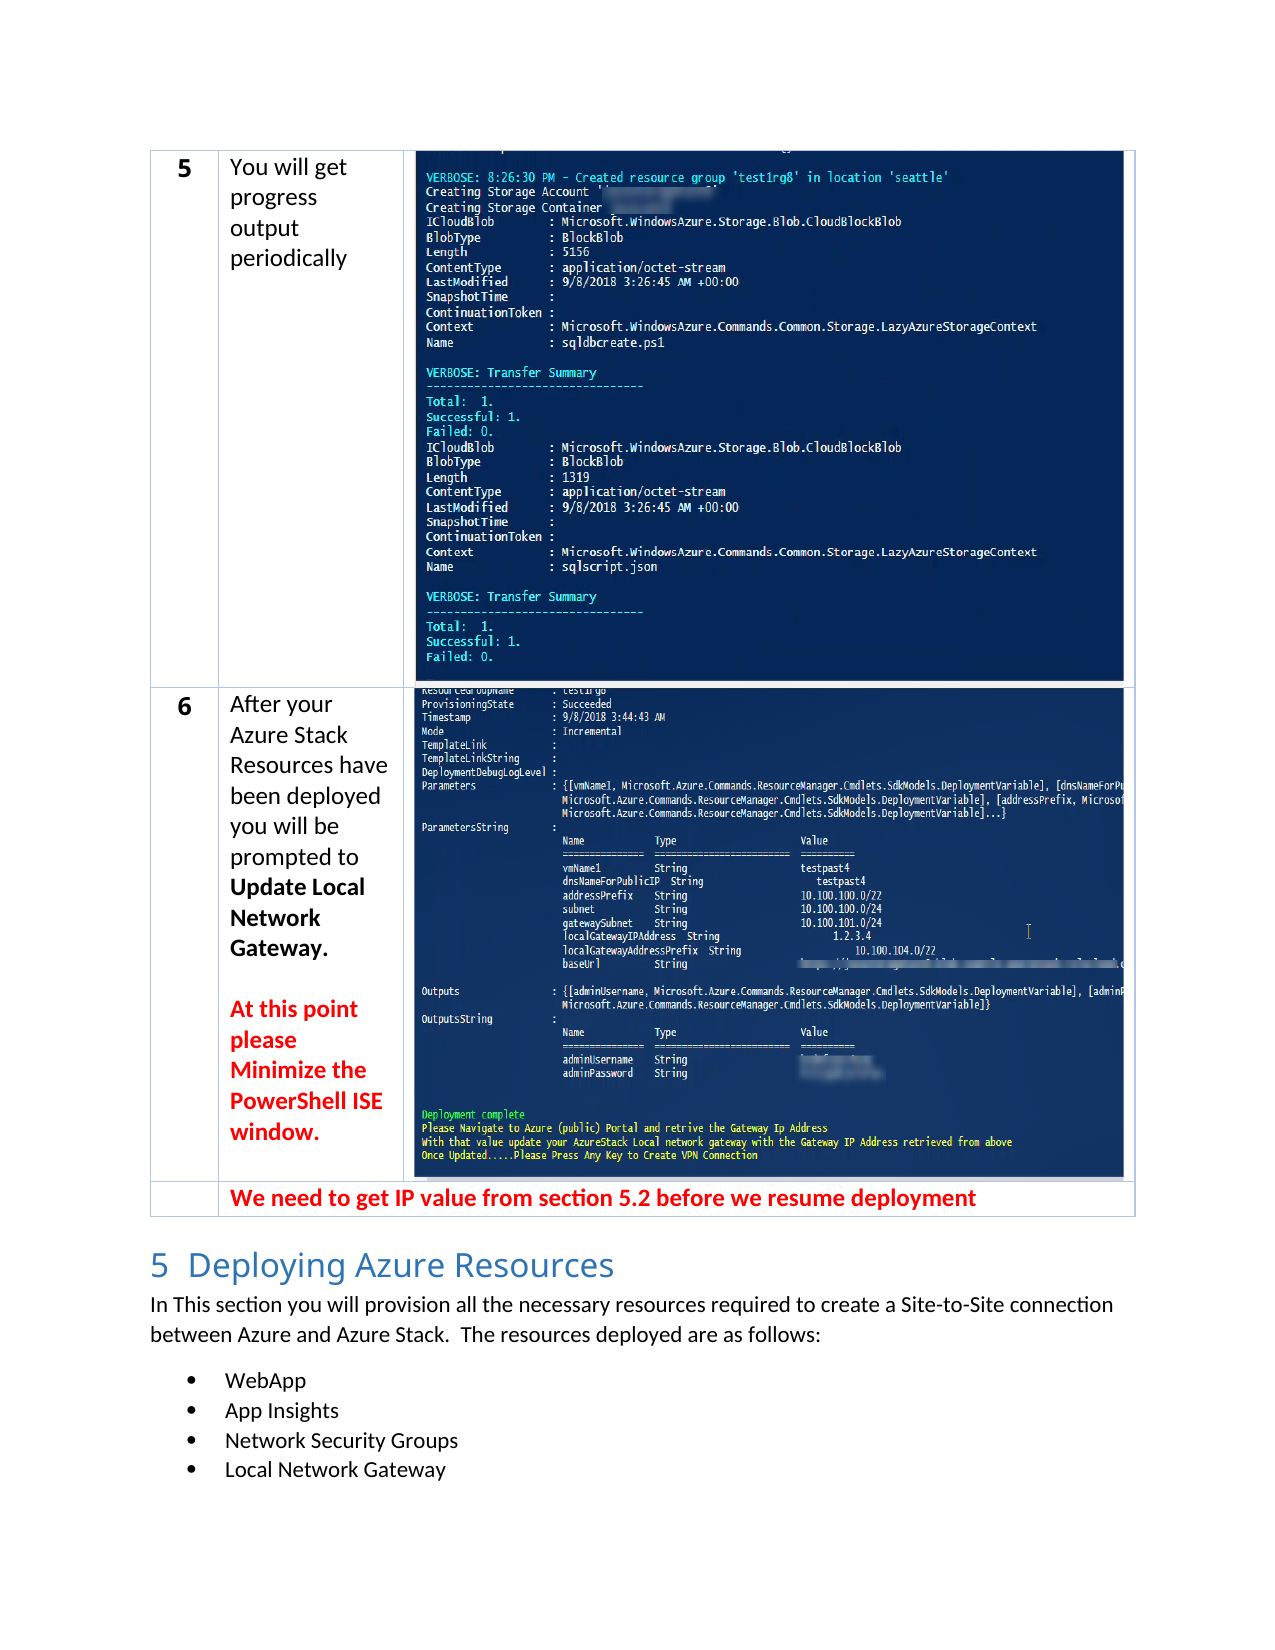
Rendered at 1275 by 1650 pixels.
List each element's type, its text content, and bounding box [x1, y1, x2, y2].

table_cell [151, 1182, 218, 1216]
table_cell 6 [151, 688, 218, 1181]
table_cell We need to get IP value from section 5.2 before we resume deployment [219, 1182, 1134, 1216]
list Local Network Gateway [187, 1456, 1125, 1484]
table_cell [1124, 688, 1134, 1181]
picture [414, 151, 1124, 1181]
text Deploying Azure Resources [150, 1242, 1125, 1287]
text In This section you will provision all the necessary resources required to create a Site-to-Site connection between Azure and Azure Stack. The resources deployed are as follows: [150, 1291, 1125, 1348]
list App Insights [187, 1396, 1125, 1424]
table_cell [1124, 151, 1134, 687]
table_cell [404, 688, 414, 1181]
table_cell After your Azure Stack Resources have been deployed you will be prompted to Update Local Network Gateway. At this point please Minimize the PowerShell ISE window. [219, 688, 403, 1181]
list WebApp [187, 1367, 1125, 1394]
table_cell You will get progress output periodically [219, 151, 403, 687]
list Network Security Groups [187, 1426, 1125, 1454]
table_cell [404, 151, 414, 687]
table_cell 5 [151, 151, 218, 687]
